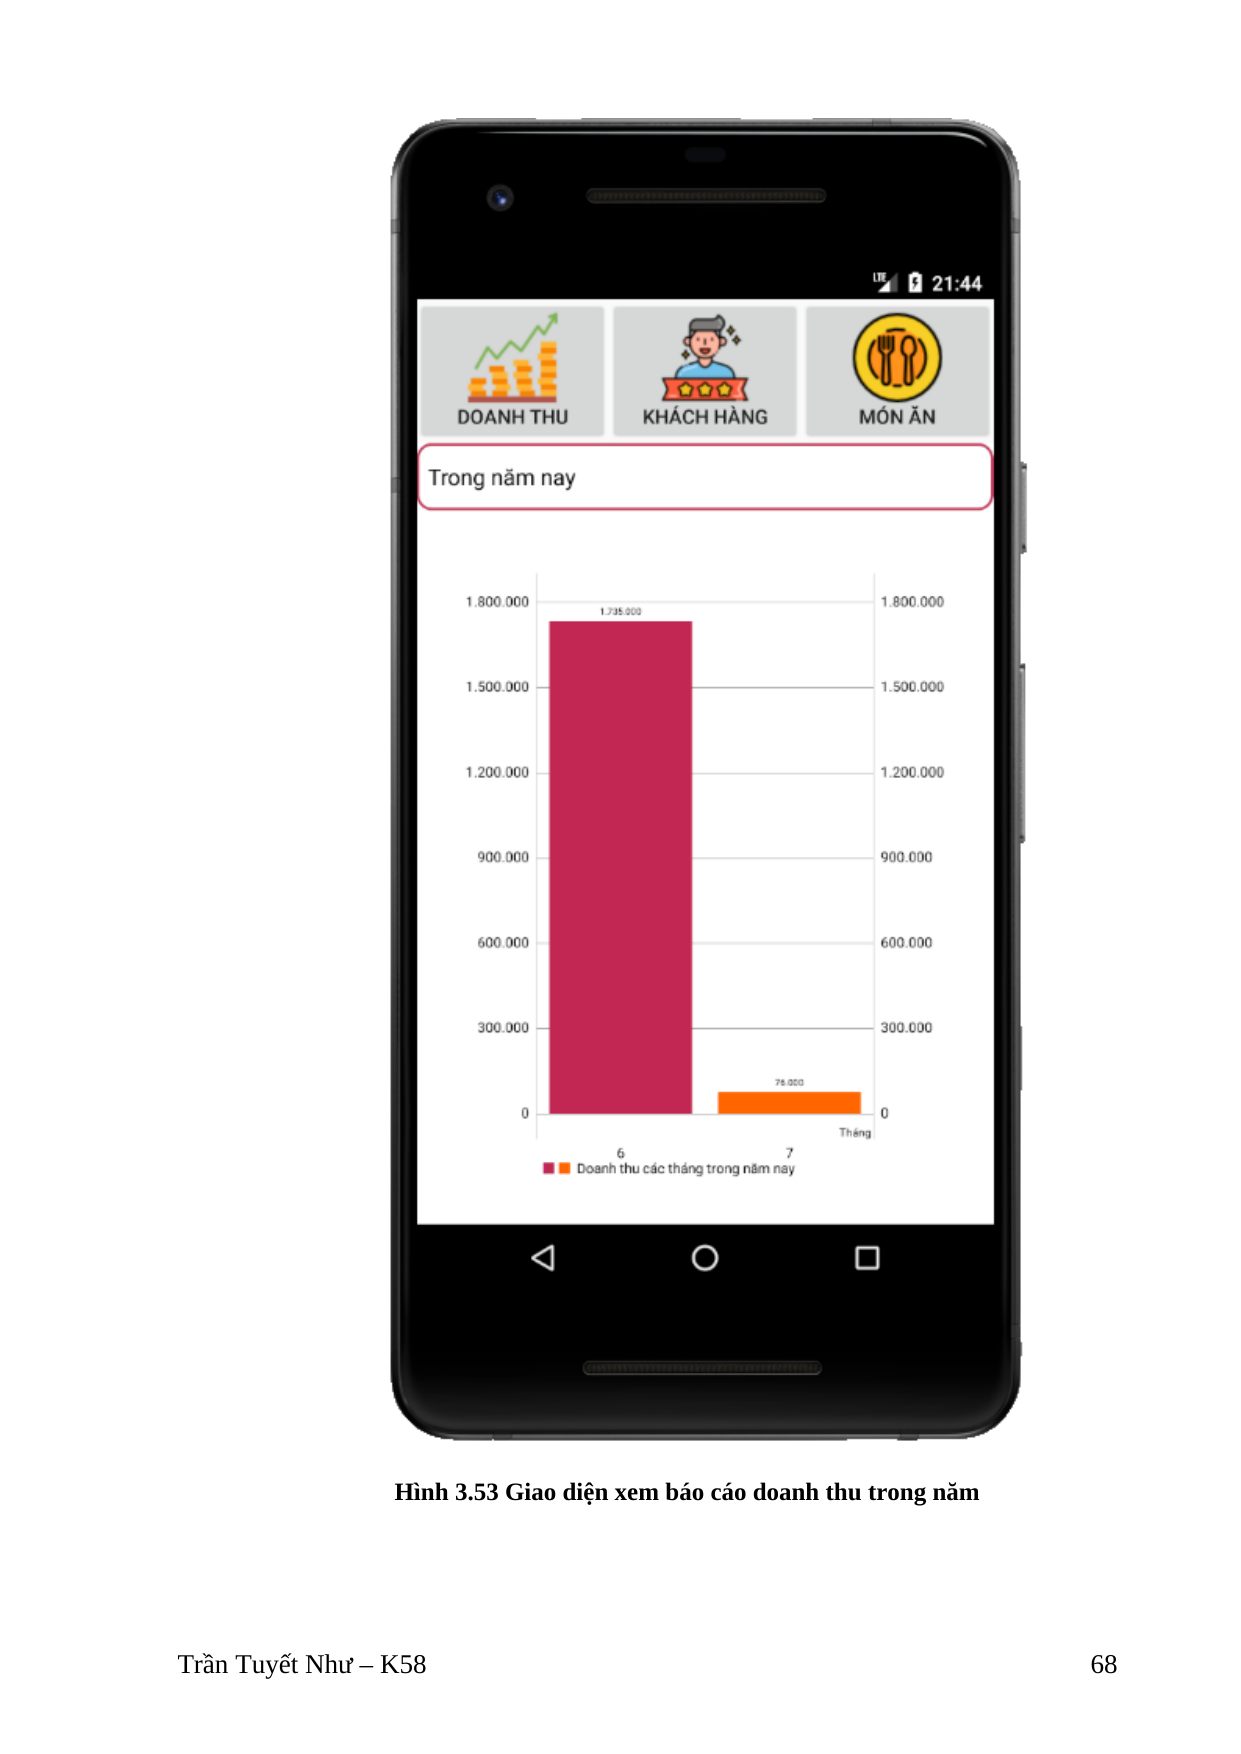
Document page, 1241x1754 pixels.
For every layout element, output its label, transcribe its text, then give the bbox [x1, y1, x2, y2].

picture [344, 118, 1031, 1469]
